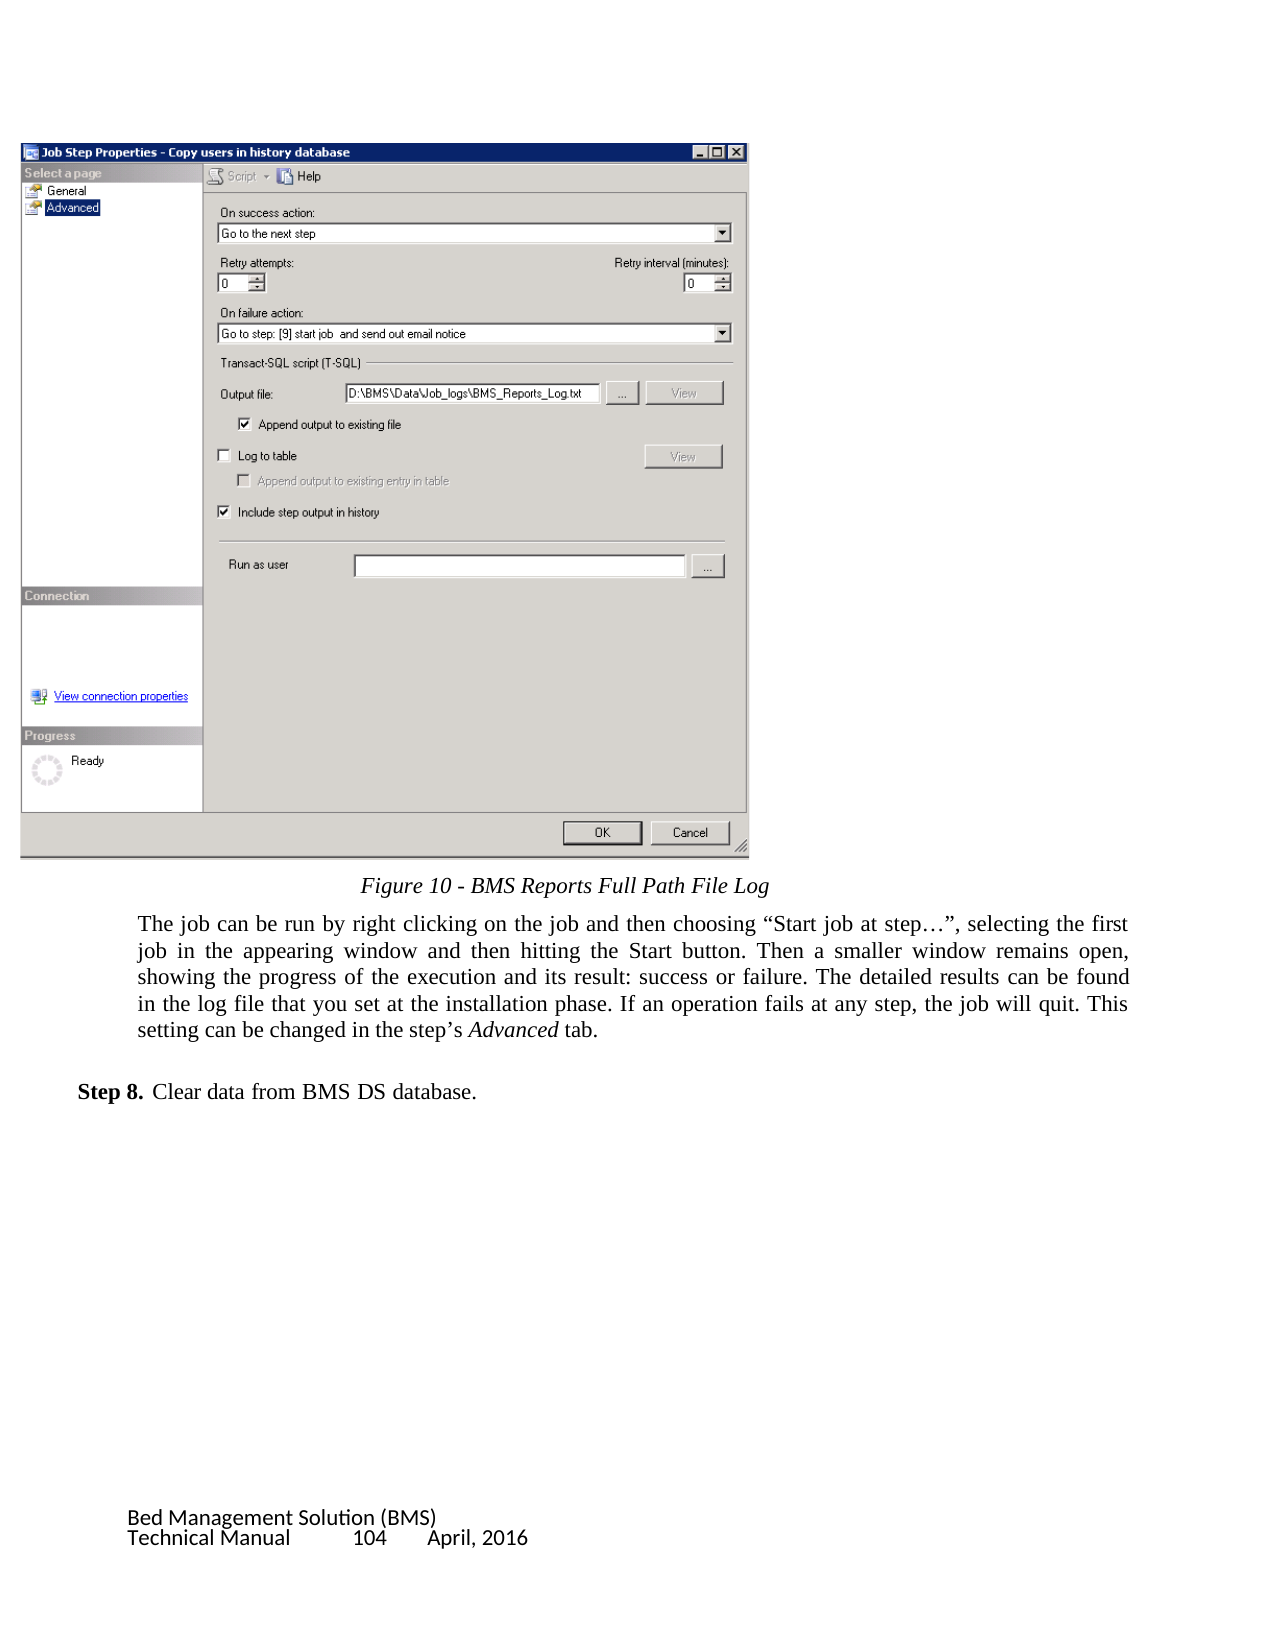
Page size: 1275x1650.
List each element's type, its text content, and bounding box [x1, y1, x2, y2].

picture [20, 143, 750, 860]
text Figure 10 - BMS Reports Full Path File Log [360, 872, 1148, 898]
text The job can be run by right clicking on the job and then choosing “Start job at step…”, selecting the first job in the appearing window and then hitting the Start button. Then a smaller window remains open, showing the progress of the execution and its result: success or failure. The detailed results can be found in the log file that you set at the installation phase. If an operation fails at any step, the job will quit. This setting can be changed in the step’s Advanced tab. [137, 911, 1129, 1042]
text Step 8. Clear data from BMS DS database. [77, 1078, 1136, 1104]
